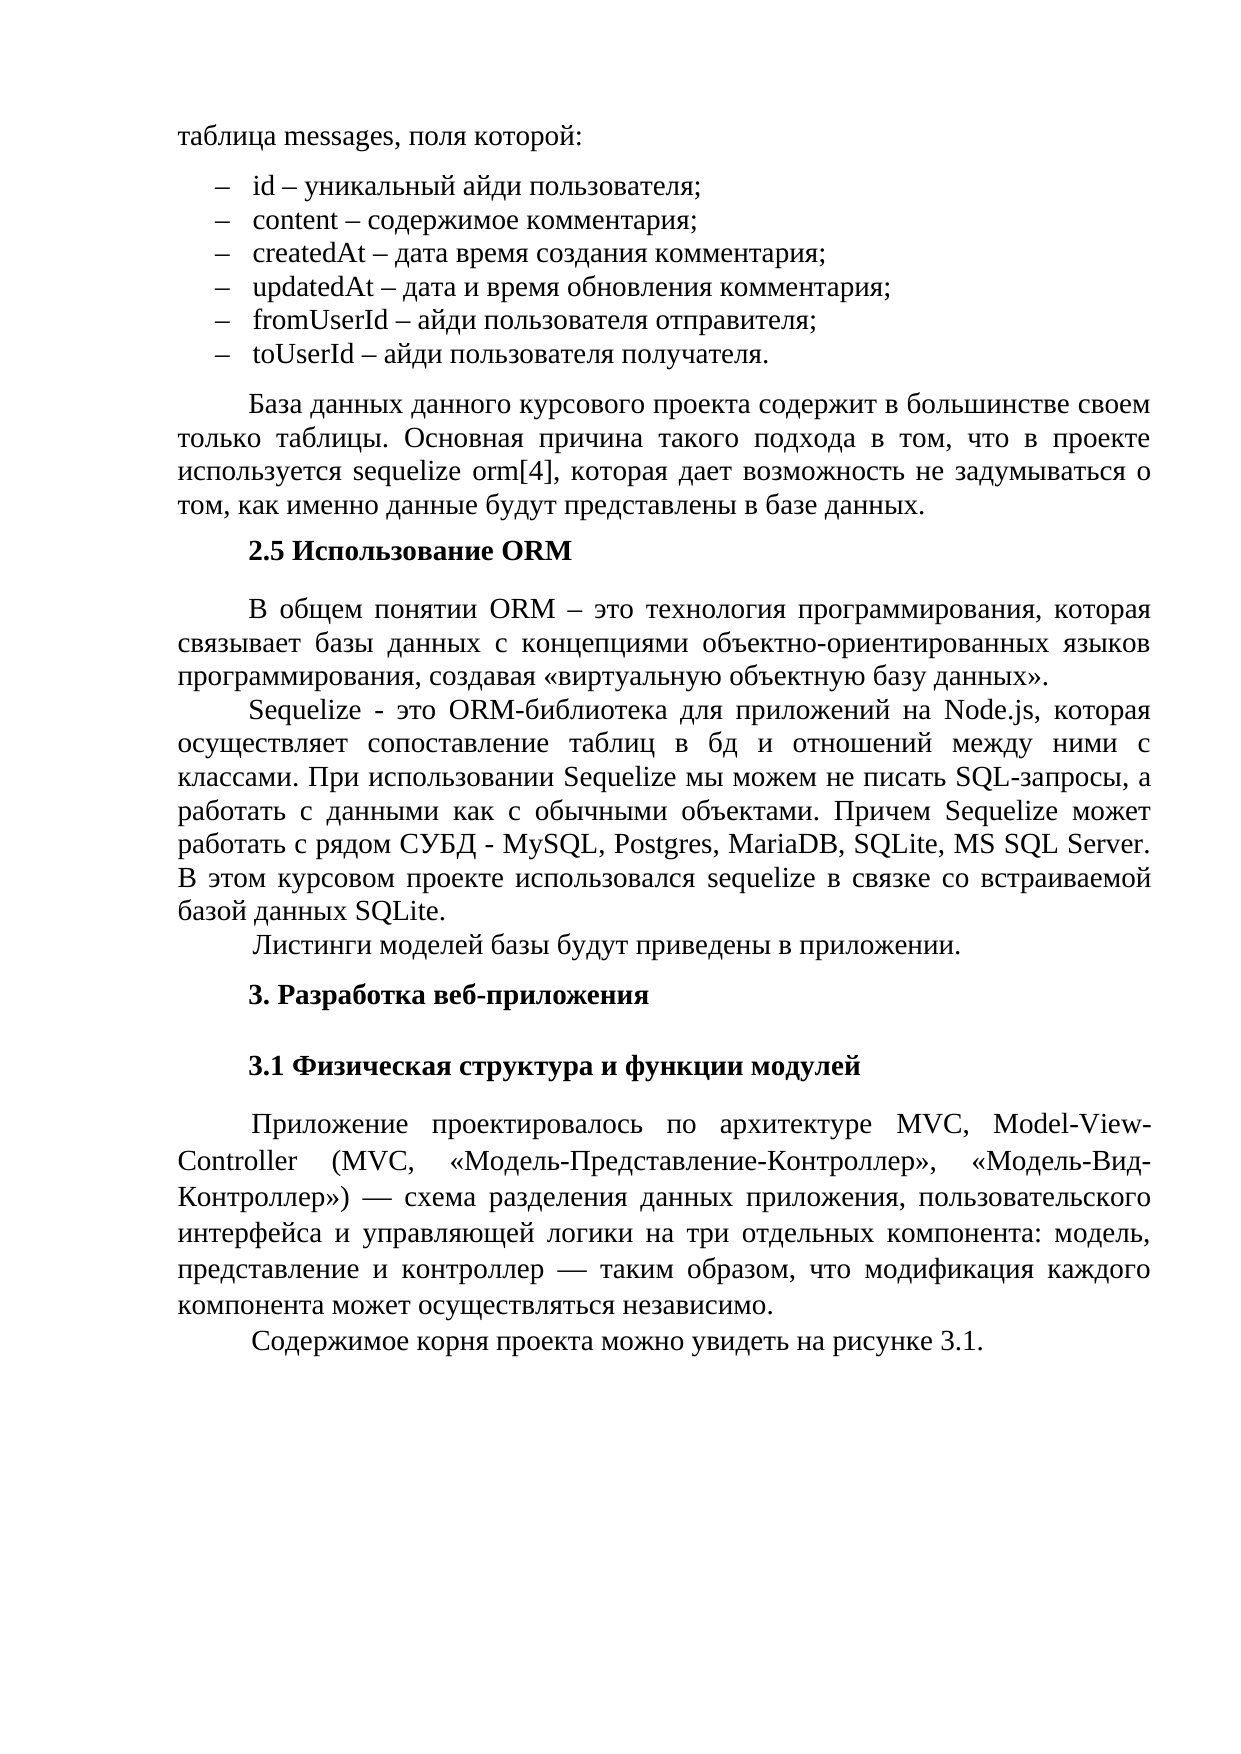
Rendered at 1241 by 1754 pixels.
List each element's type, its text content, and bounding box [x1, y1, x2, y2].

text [177, 118, 1152, 152]
list id – уникальный айди пользователя; [215, 168, 1152, 202]
list createdAt – дата время создания комментария; [215, 235, 1152, 269]
text В общем понятии ORM – это технология программирования, которая связывает базы данных с концепциями объектно-ориентированных языков программирования, создавая «виртуальную объектную базу данных». [177, 591, 1152, 692]
list fromUserId – айди пользователя отправителя; [215, 302, 1152, 336]
list content – содержимое комментария; [215, 202, 1152, 235]
list toUserId – айди пользователя получателя. [215, 336, 1152, 369]
list Листинги моделей базы будут приведены в приложении. [252, 927, 1152, 960]
subtitle 3.1 Физическая структура и функции модулей [177, 1048, 1152, 1082]
subtitle 3. Разработка веб-приложения [177, 977, 1152, 1011]
list updatedAt – дата и время обновления комментария; [215, 269, 1152, 302]
text Содержимое корня проекта можно увидеть на рисунке 3.1. [177, 1323, 1152, 1357]
text Sequelize - это ORM-библиотека для приложений на Node.js, которая осуществляет сопоставление таблиц в бд и отношений между ними с классами. При использовании Sequelize мы можем не писать SQL-запросы, а работать с данными как с обычными объектами. Причем Sequelize может работать с рядом СУБД - MySQL, Postgres, MariaDB, SQLite, MS SQL Server. В этом курсовом проекте использовался sequelize в связке со встраиваемой базой данных SQLite. [177, 692, 1152, 927]
text Приложение проектировалось по архитектуре MVC, Model-View-Controller (MVC, «Модель-Представление-Контроллер», «Модель-Вид-Контроллер») — схема разделения данных приложения, пользовательского интерфейса и управляющей логики на три отдельных компонента: модель, представление и контроллер — таким образом, что модификация каждого компонента может осуществляться независимо. [177, 1107, 1152, 1321]
subtitle 2.5 Использование ORM [177, 533, 1152, 566]
text База данных данного курсового проекта содержит в большинстве своем только таблицы. Основная причина такого подхода в том, что в проекте используется sequelize orm[4], которая дает возможность не задумываться о том, как именно данные будут представлены в базе данных. [177, 386, 1152, 520]
